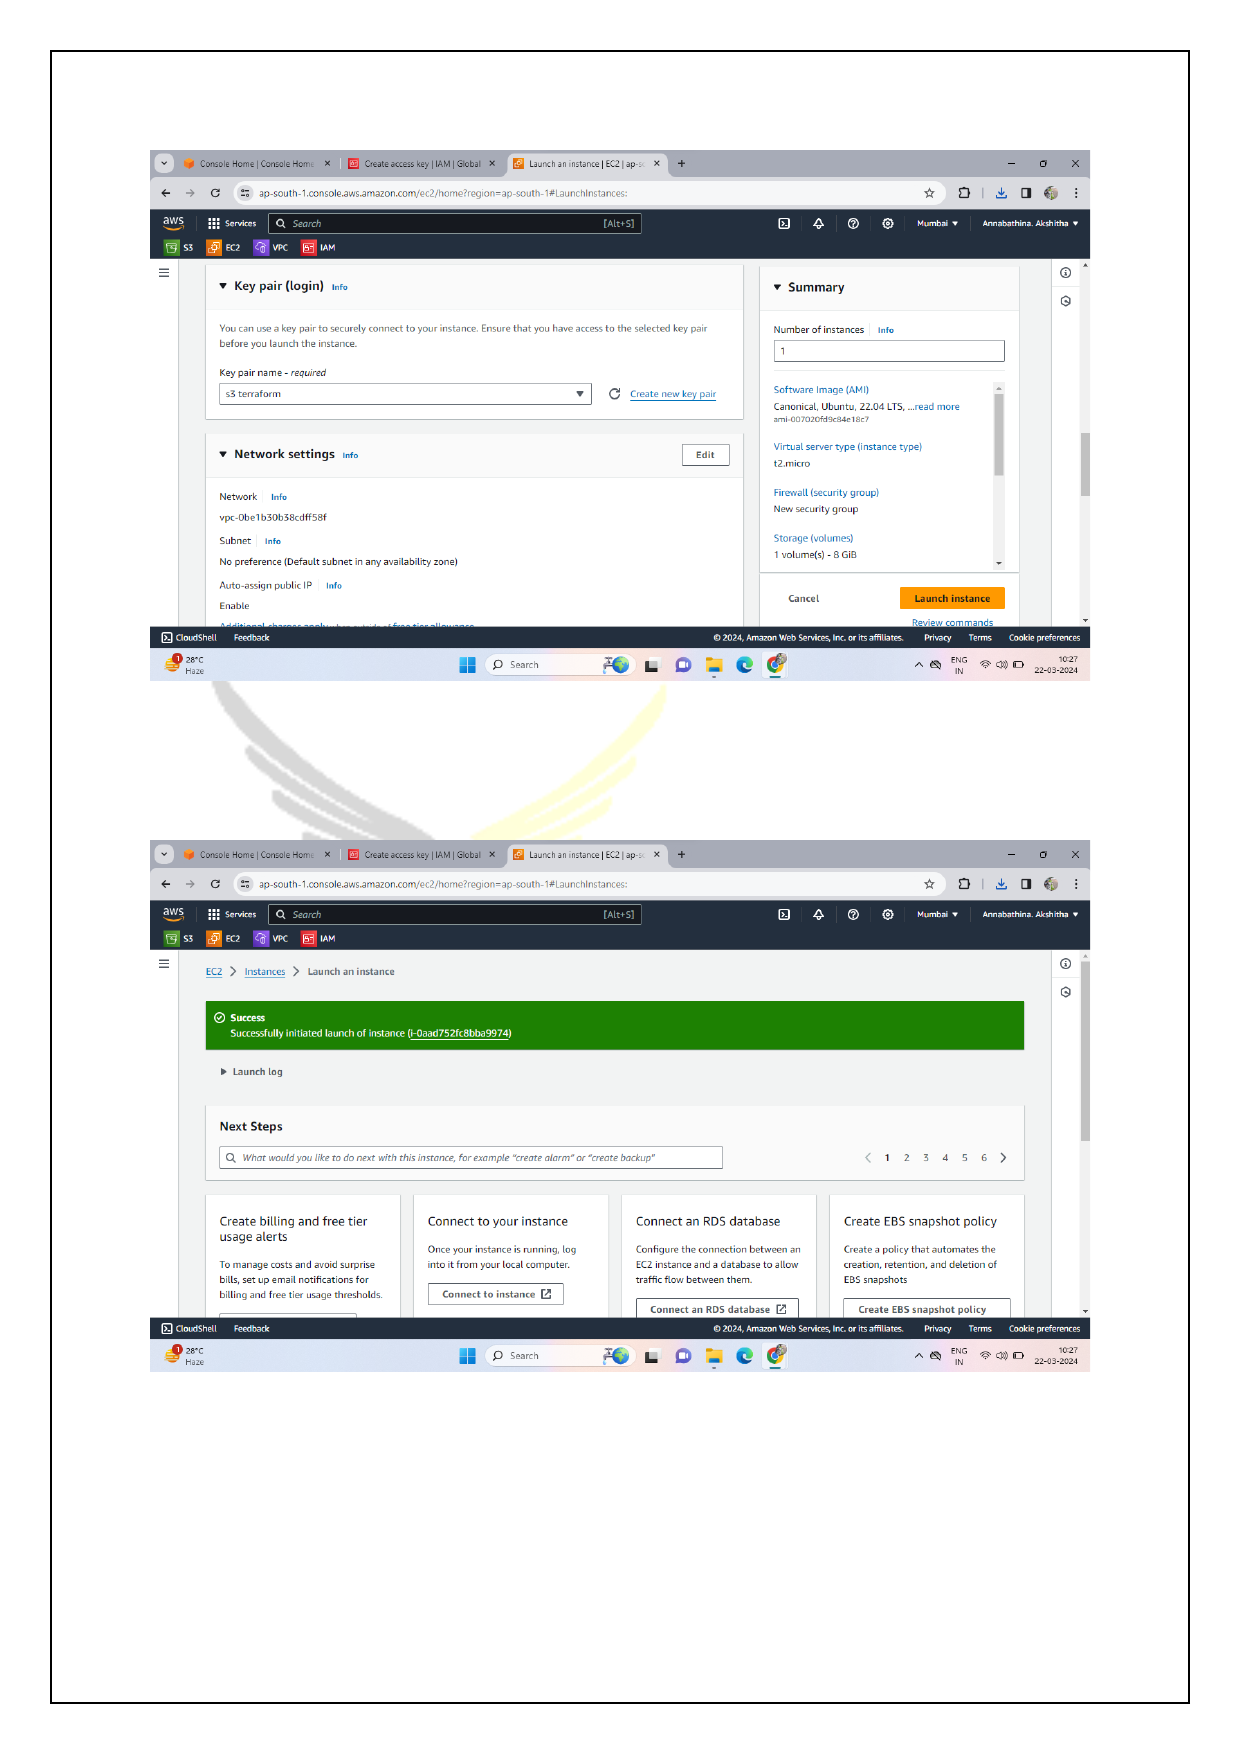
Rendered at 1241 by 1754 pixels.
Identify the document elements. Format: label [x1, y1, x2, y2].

picture [150, 840, 1091, 1372]
picture [150, 150, 1091, 681]
